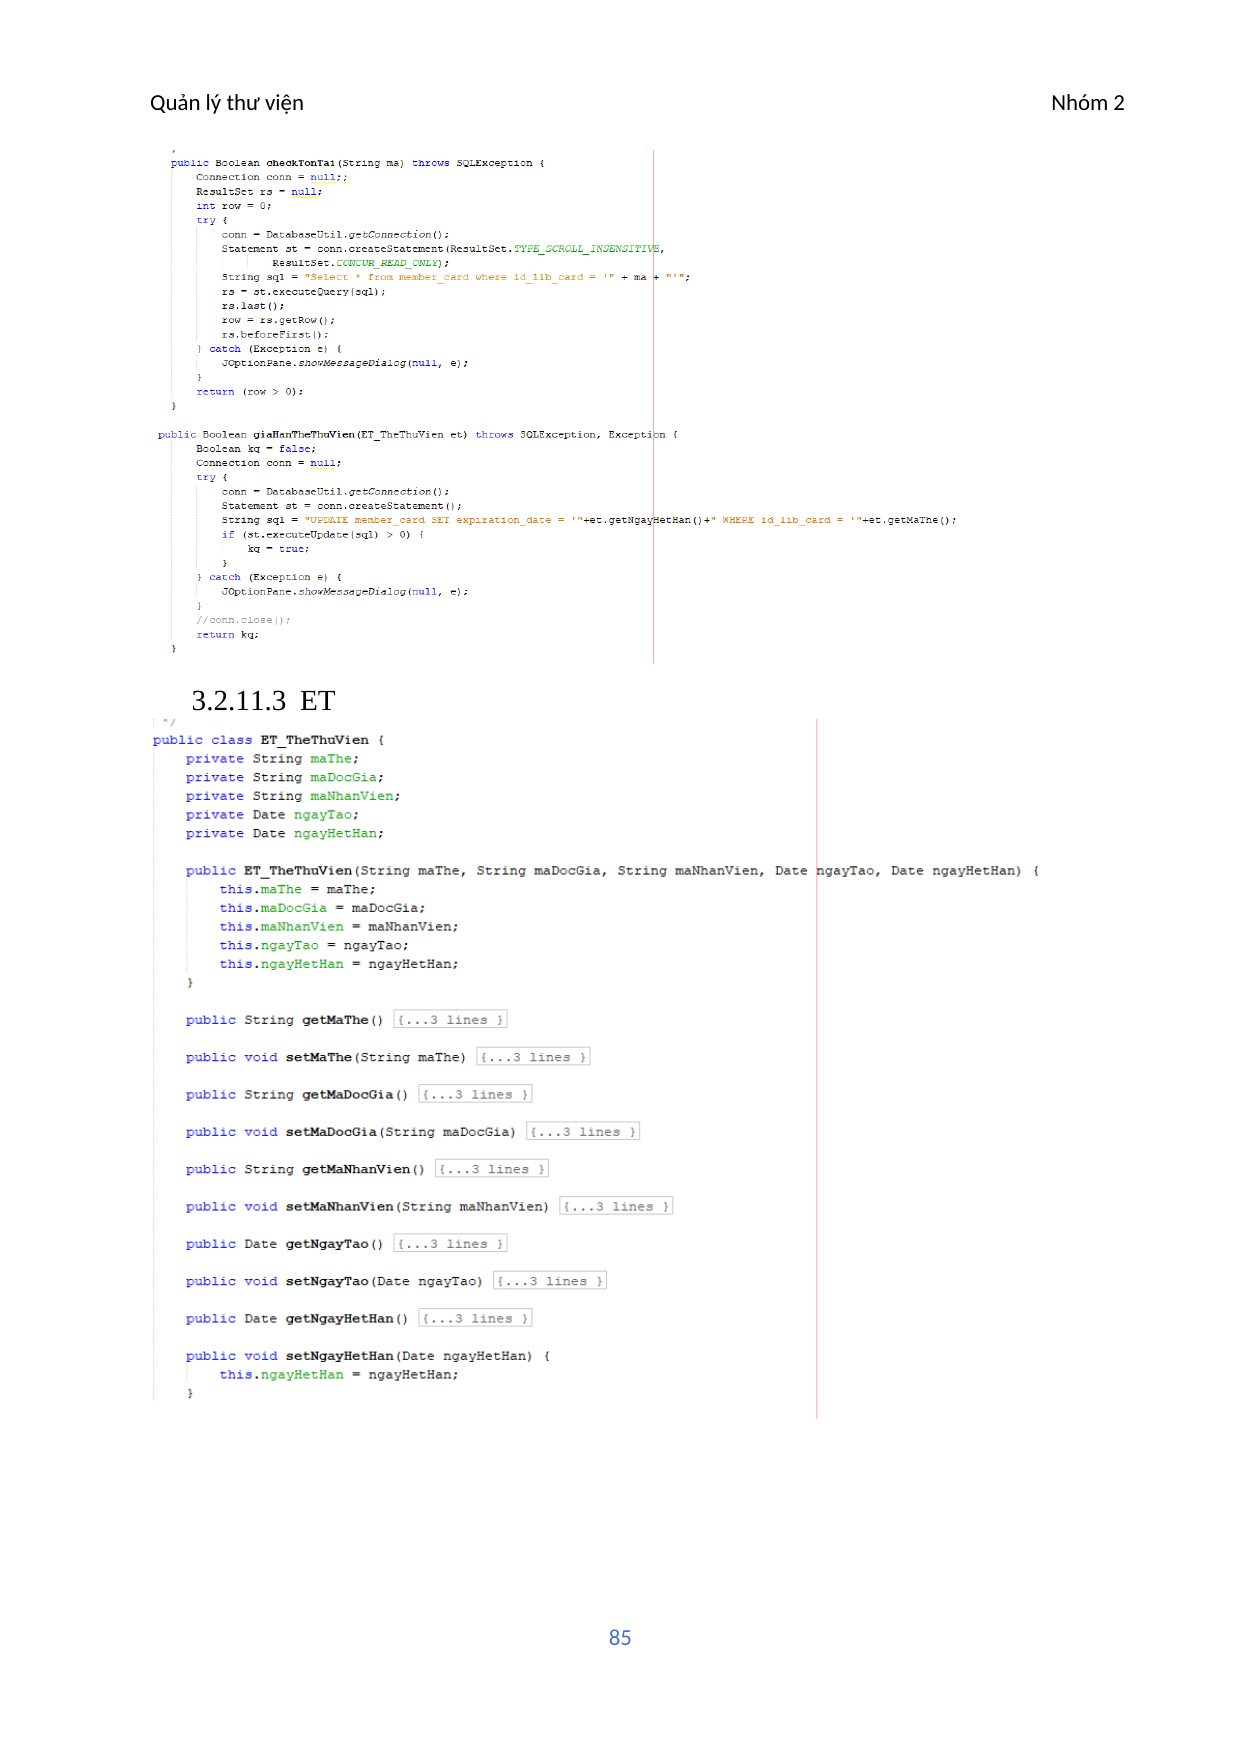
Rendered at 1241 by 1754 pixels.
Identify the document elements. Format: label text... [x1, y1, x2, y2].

picture [150, 719, 1091, 1419]
picture [150, 150, 1091, 664]
subtitle ET [156, 683, 1090, 716]
